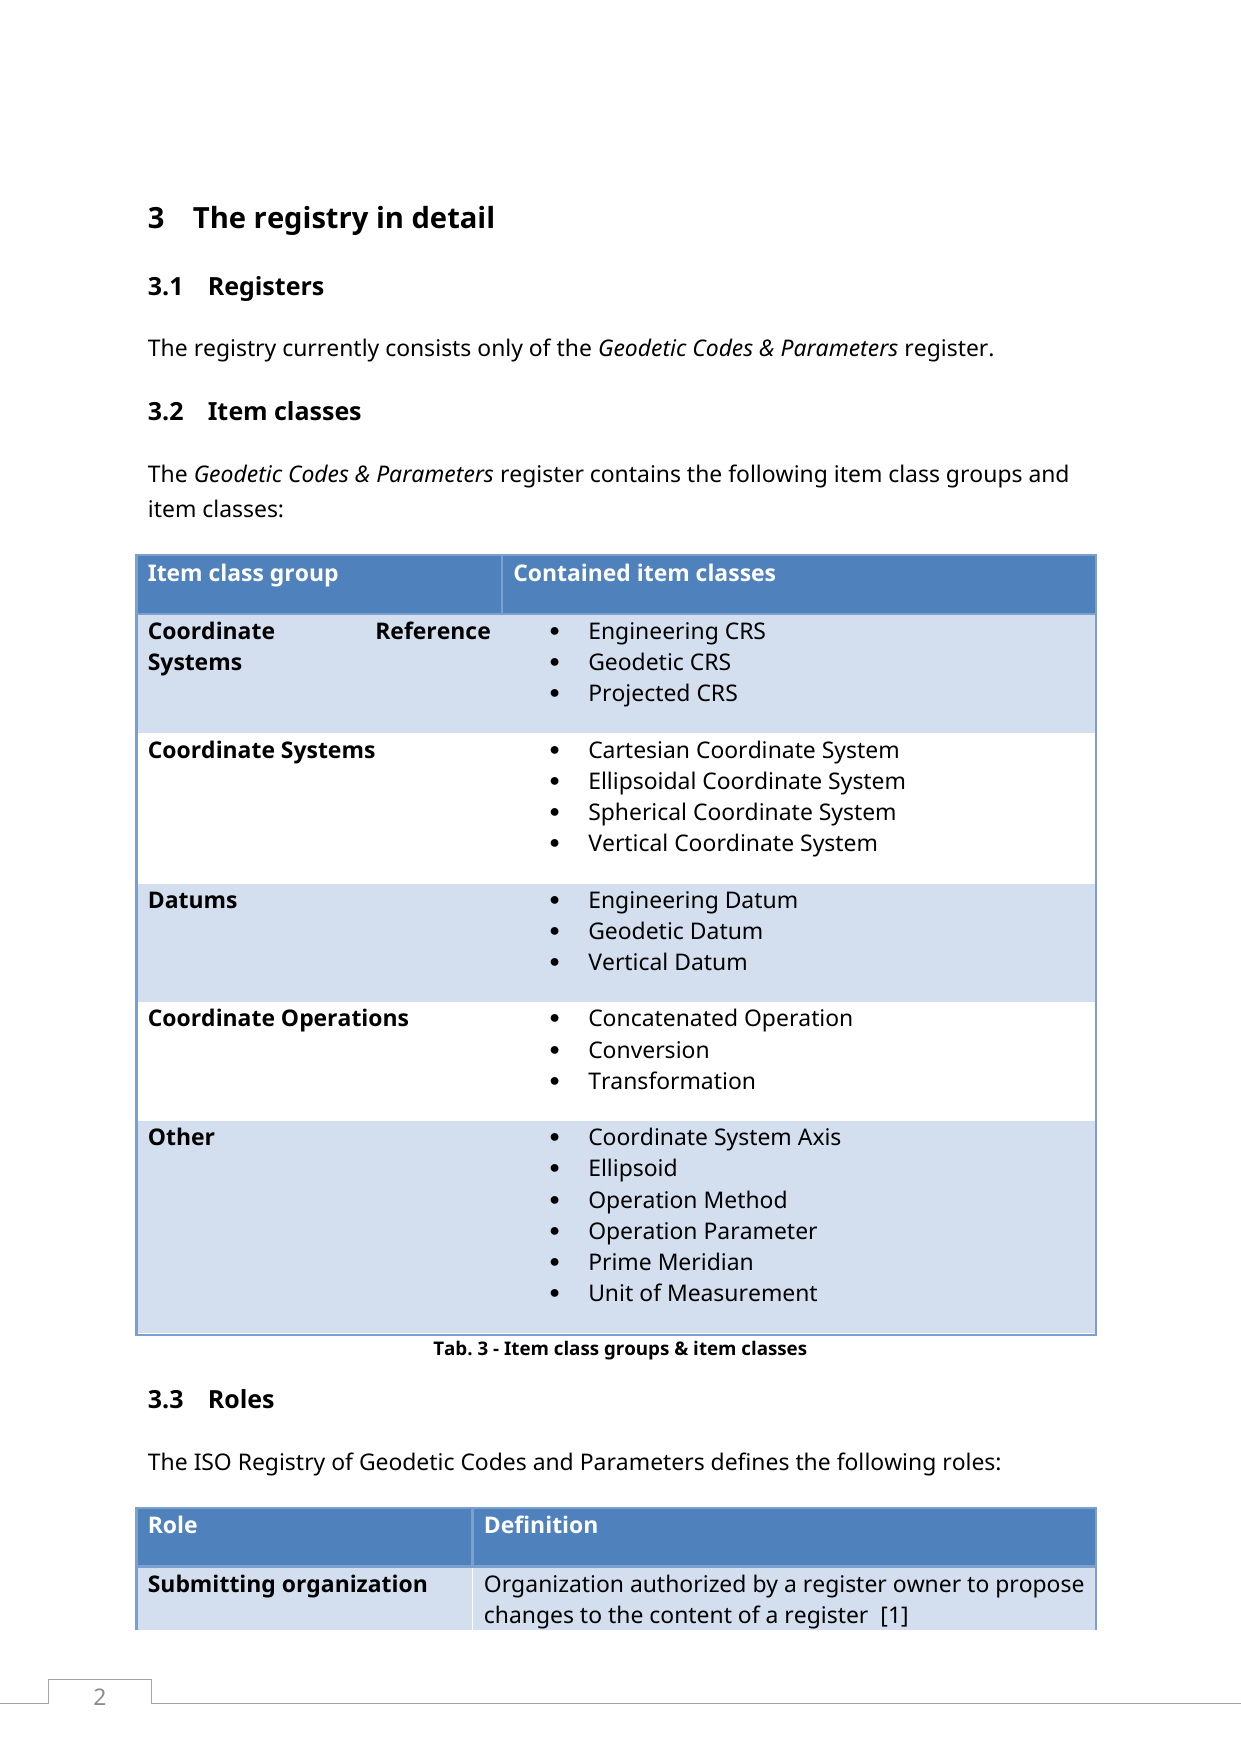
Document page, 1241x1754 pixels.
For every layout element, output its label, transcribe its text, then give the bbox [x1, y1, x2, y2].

text The ISO Registry of Geodetic Codes and Parameters defines the following roles: [148, 1446, 1093, 1477]
table_cell Coordinate Reference Systems [138, 615, 502, 733]
table_cell Coordinate System Axis Ellipsoid Operation Method Operation Parameter Prime Meridian Unit of Measurement [502, 1121, 1095, 1333]
subtitle The registry in detail [148, 198, 1093, 237]
table_cell Concatenated Operation Conversion Transformation [502, 1002, 1095, 1121]
table_cell Engineering Datum Geodetic Datum Vertical Datum [502, 884, 1095, 1002]
table_header Role [138, 1509, 471, 1565]
subtitle Registers [148, 268, 1093, 302]
subtitle Roles [148, 1382, 1093, 1416]
table_header Definition [474, 1509, 1095, 1565]
table_header Contained item classes [503, 556, 1095, 613]
table_cell Coordinate Operations [138, 1002, 502, 1121]
table_cell Other [138, 1121, 502, 1333]
table_cell Submitting organization [138, 1568, 472, 1630]
table_cell Organization authorized by a register owner to propose changes to the content of a register [473, 1568, 1095, 1630]
table_cell Coordinate Systems [138, 734, 502, 883]
subtitle Item classes [148, 393, 1093, 427]
table_header Item class group [138, 556, 501, 613]
text The registry currently consists only of the Geodetic Codes & Parameters register. [148, 332, 1093, 364]
text Tab. 3 - Item class groups & item classes [148, 1336, 1093, 1361]
text The Geodetic Codes & Parameters register contains the following item class groups and item classes: [148, 457, 1093, 525]
table_cell Cartesian Coordinate System Ellipsoidal Coordinate System Spherical Coordinate System Vertical Coordinate System [502, 734, 1095, 883]
table_cell Datums [138, 884, 502, 1002]
table_cell Engineering CRS Geodetic CRS Projected CRS [502, 615, 1095, 733]
